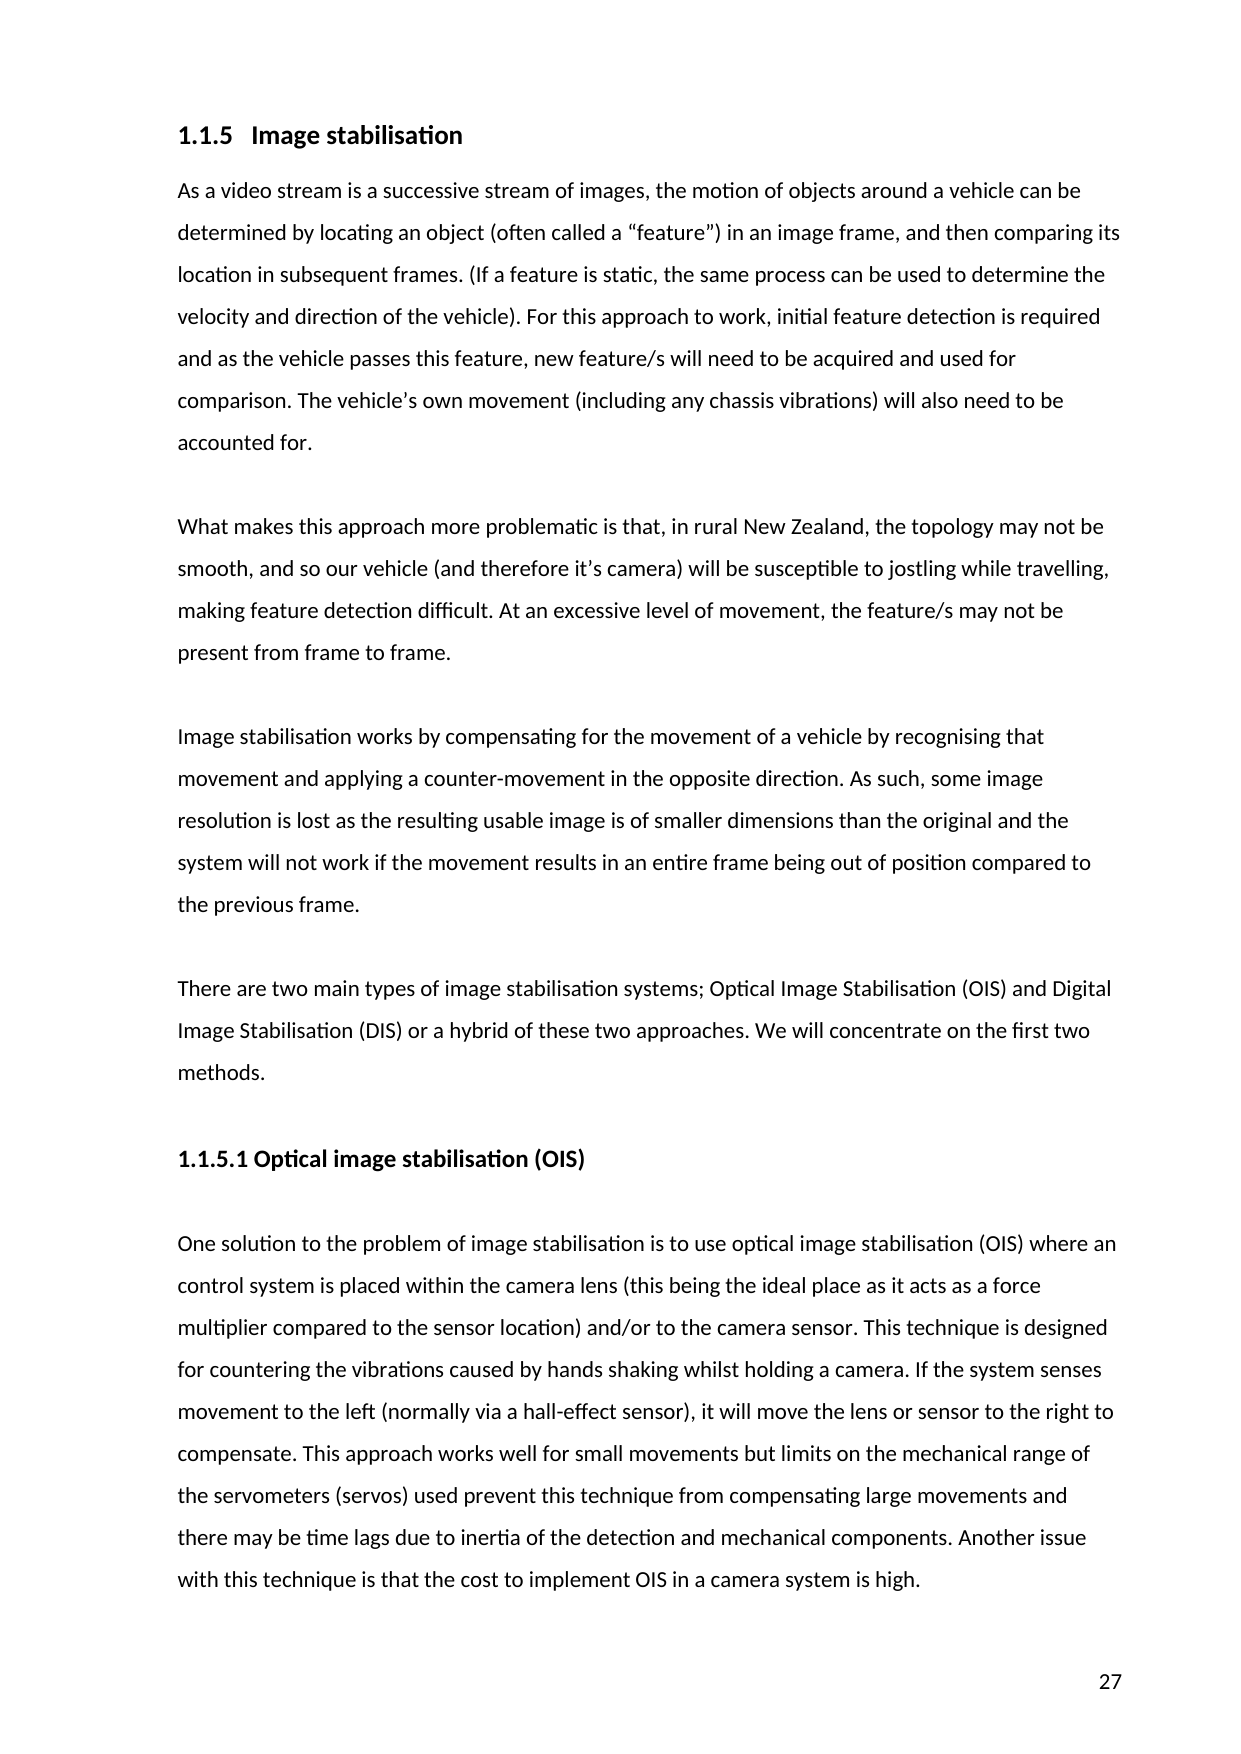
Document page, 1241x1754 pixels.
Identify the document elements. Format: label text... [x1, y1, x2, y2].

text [177, 176, 1122, 1635]
subtitle Image stabilisation [177, 118, 1122, 151]
